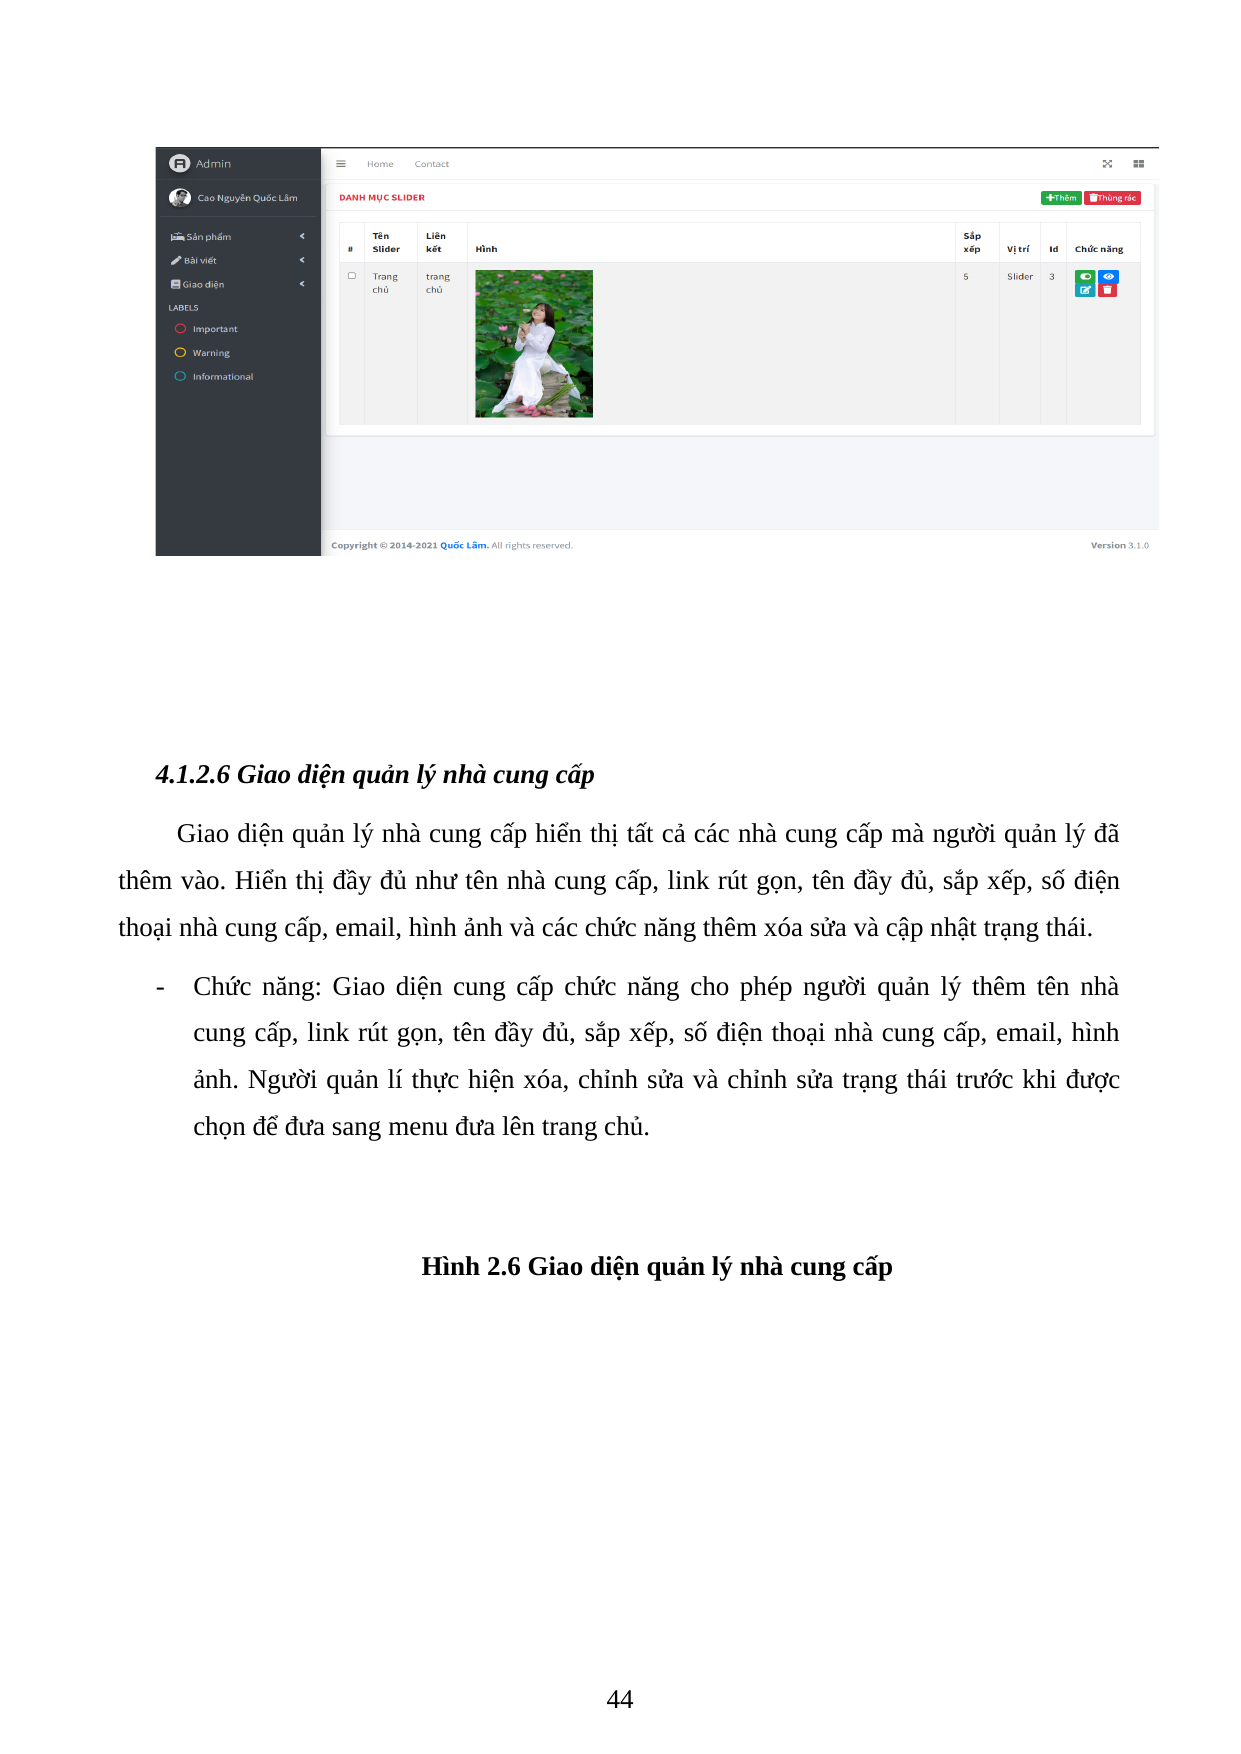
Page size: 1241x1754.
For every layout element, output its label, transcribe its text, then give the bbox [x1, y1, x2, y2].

text Chức năng: Giao diện cung cấp chức năng cho phép người quản lý thêm tên nhà cung cấp, link rút gọn, tên đầy đủ, sắp xếp, số điện thoại nhà cung cấp, email, hình ảnh. Người quản lí thực hiện xóa, chỉnh sửa và chỉnh sửa trạng thái trước khi được chọn để đưa sang menu đưa lên trang chủ. [156, 970, 1122, 1141]
list 4.1.2.6 Giao diện quản lý nhà cung cấp [156, 758, 1122, 789]
picture [155, 147, 1160, 556]
list Hình 2.6 Giao diện quản lý nhà cung cấp [193, 1250, 1122, 1281]
text Giao diện quản lý nhà cung cấp hiển thị tất cả các nhà cung cấp mà người quản lý đã thêm vào. Hiển thị đầy đủ như tên nhà cung cấp, link rút gọn, tên đầy đủ, sắp xếp, số điện thoại nhà cung cấp, email, hình ảnh và các chức năng thêm xóa sửa và cập nhật trạng thái. [118, 817, 1122, 942]
